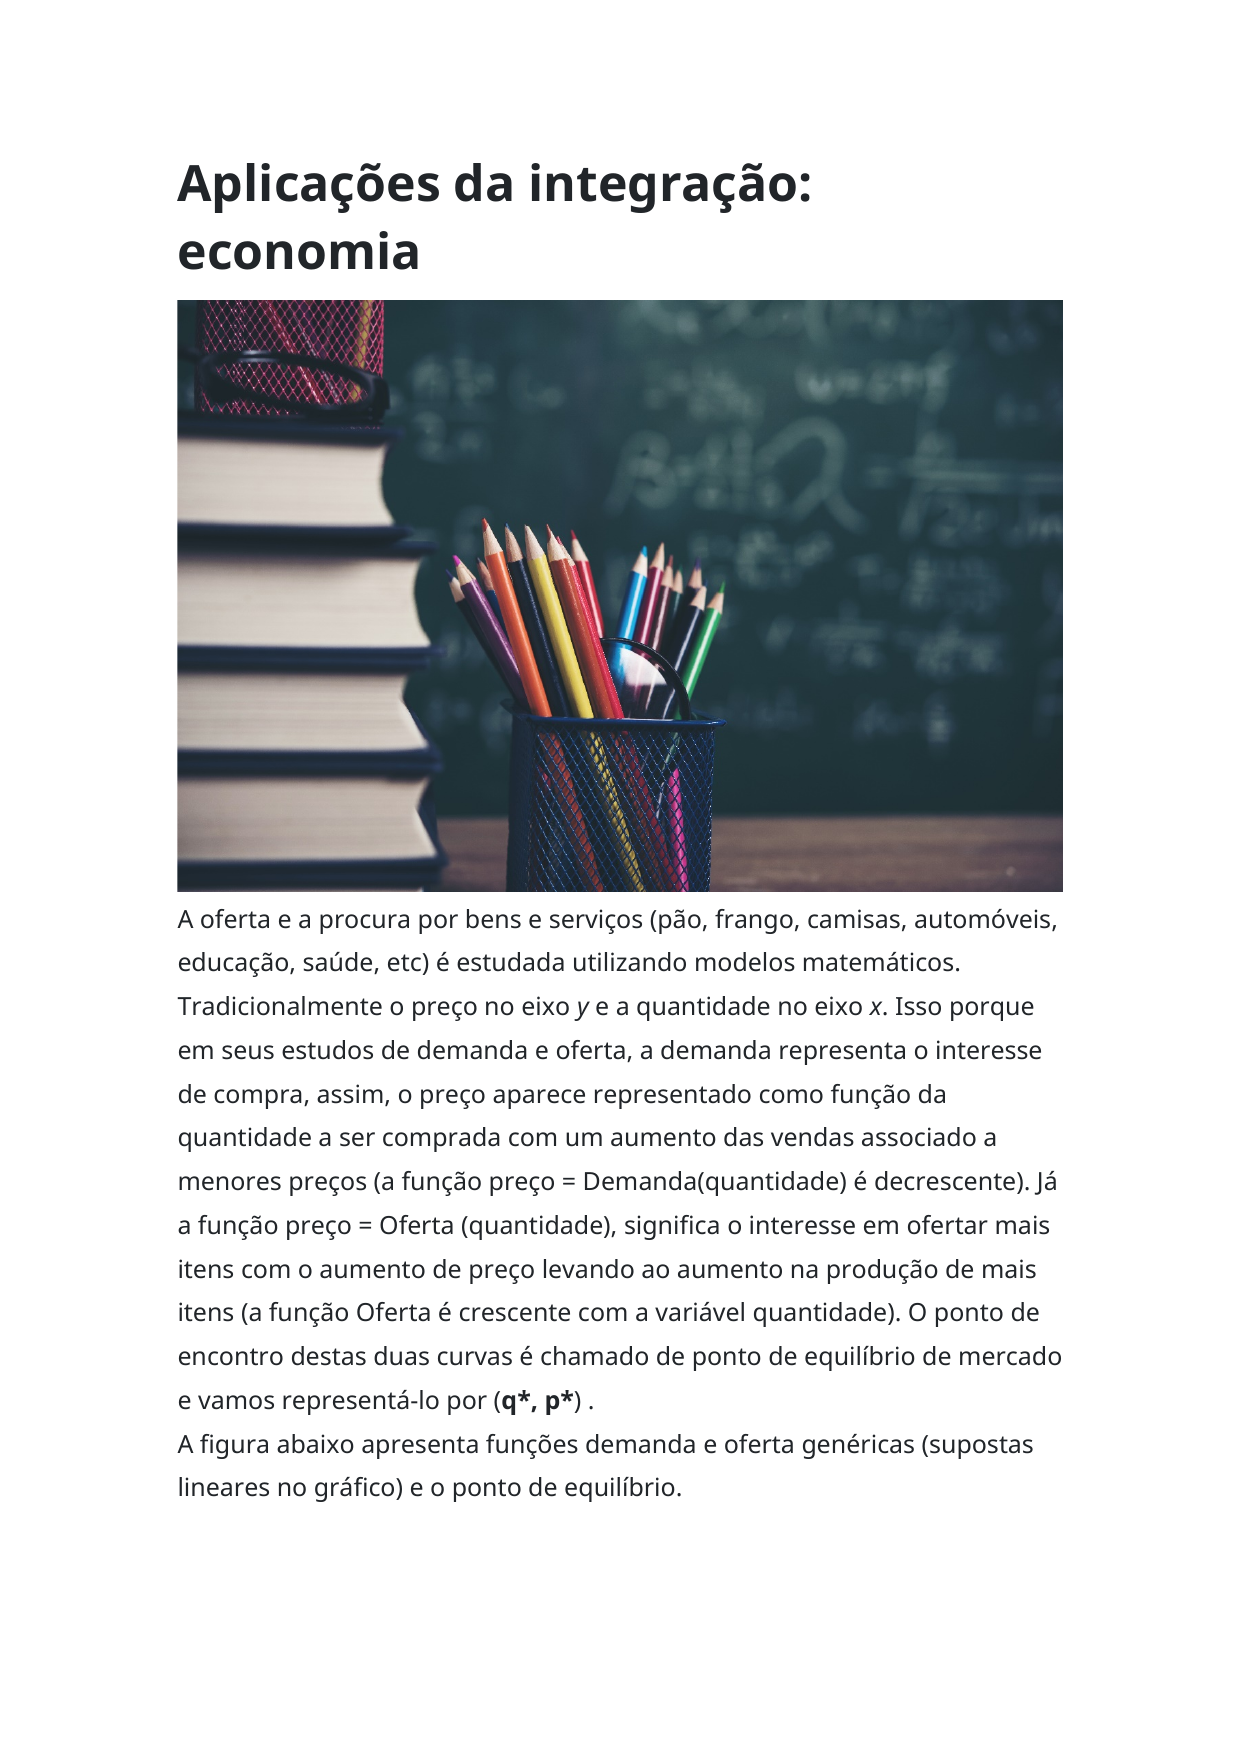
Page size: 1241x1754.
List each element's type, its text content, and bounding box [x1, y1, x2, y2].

picture [177, 300, 1063, 892]
text A oferta e a procura por bens e serviços (pão, frango, camisas, automóveis, educação, saúde, etc) é estudada utilizando modelos matemáticos. Tradicionalmente o preço no eixo y e a quantidade no eixo x. Isso porque em seus estudos de demanda e oferta, a demanda representa o interesse de compra, assim, o preço aparece representado como função da quantidade a ser comprada com um aumento das vendas associado a menores preços (a função preço = Demanda(quantidade) é decrescente). Já a função preço = Oferta (quantidade), significa o interesse em ofertar mais itens com o aumento de preço levando ao aumento na produção de mais itens (a função Oferta é crescente com a variável quantidade). O ponto de encontro destas duas curvas é chamado de ponto de equilíbrio de mercado e vamos representá-lo por (q*, p*) . [177, 892, 1063, 1417]
text Aplicações da integração: economia [177, 148, 1063, 284]
text A figura abaixo apresenta funções demanda e oferta genéricas (supostas lineares no gráfico) e o ponto de equilíbrio. [177, 1417, 1063, 1504]
